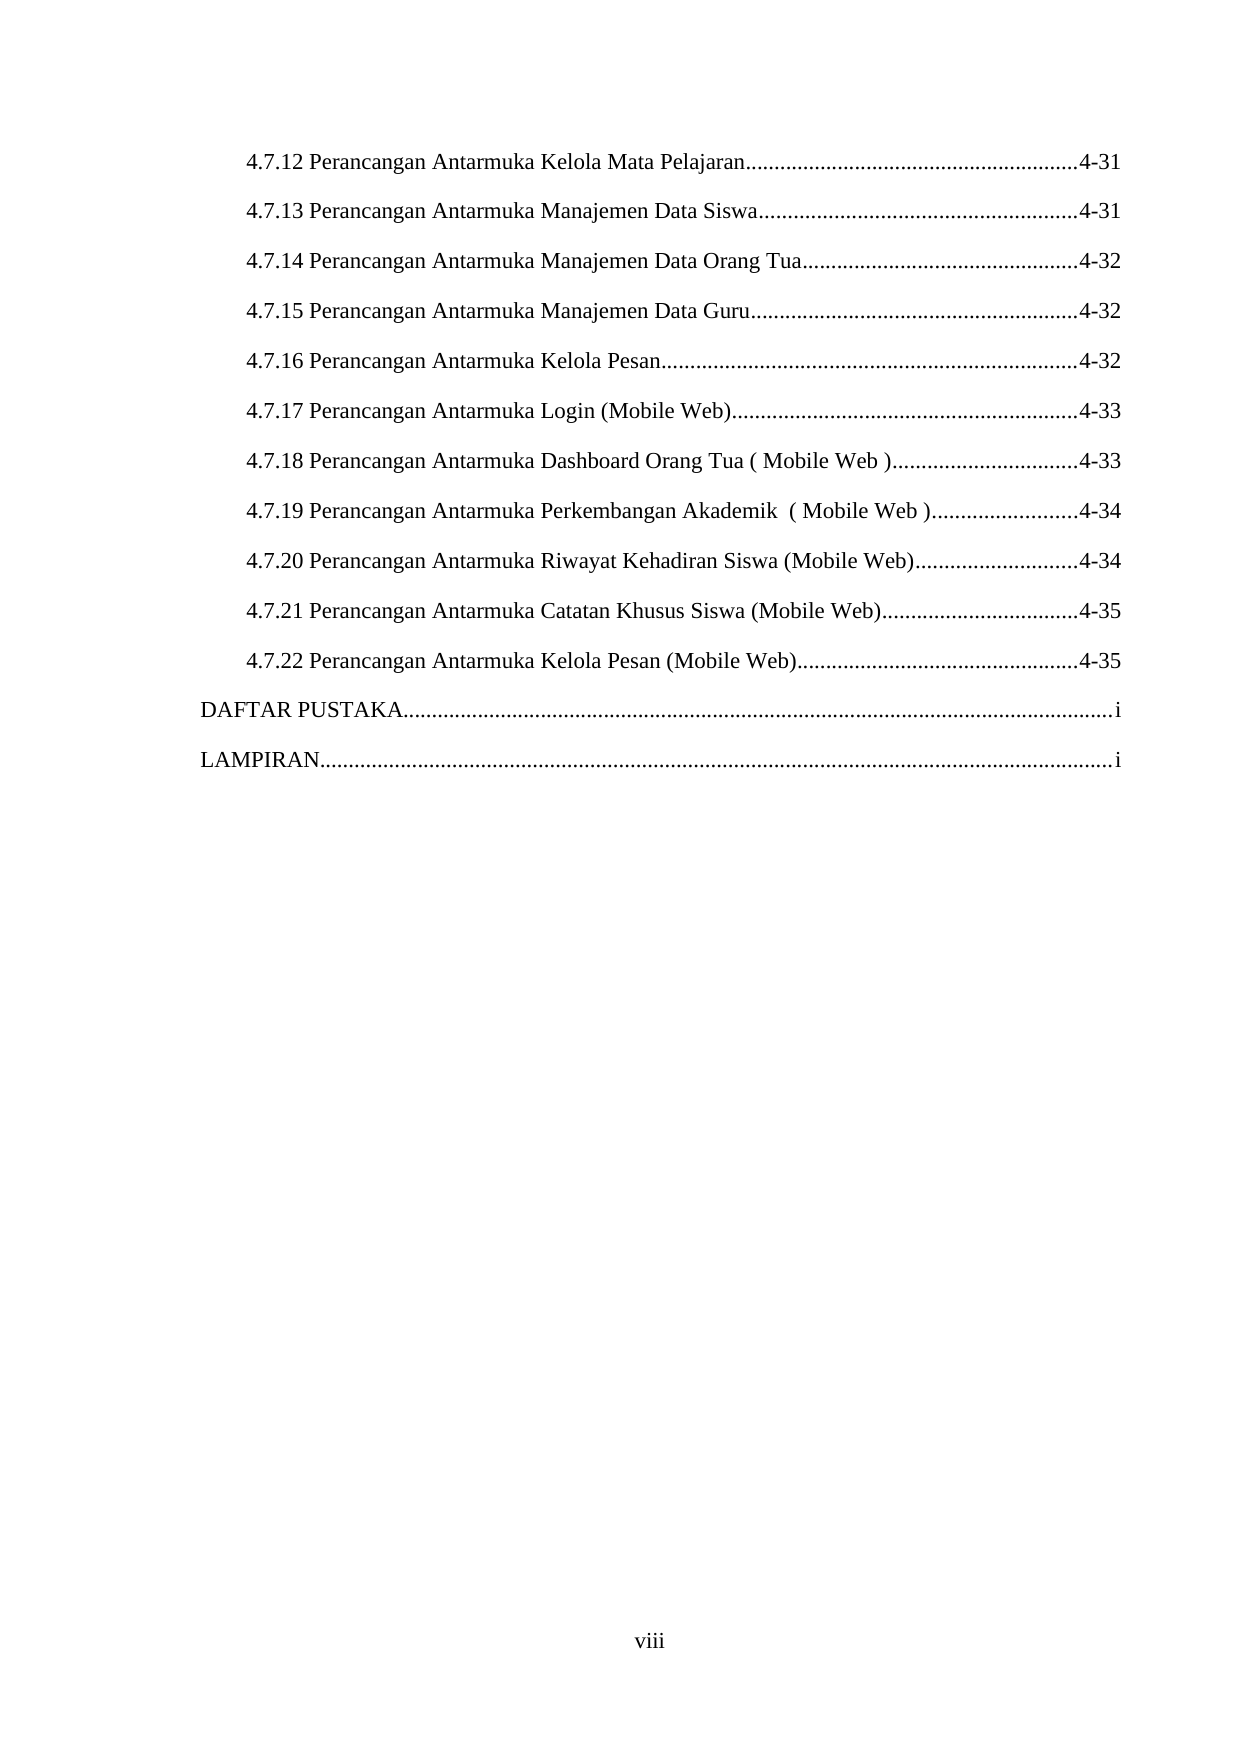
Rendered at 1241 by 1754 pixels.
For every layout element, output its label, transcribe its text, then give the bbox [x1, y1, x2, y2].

text 4.7.12 Perancangan Antarmuka Kelola Mata Pelajaran 4-31 [246, 148, 1122, 174]
text 4.7.21 Perancangan Antarmuka Catatan Khusus Siswa (Mobile Web) 4-35 [246, 597, 1122, 623]
text 4.7.22 Perancangan Antarmuka Kelola Pesan (Mobile Web) 4-35 [246, 647, 1122, 673]
text LAMPIRAN i [200, 746, 1122, 773]
text 4.7.19 Perancangan Antarmuka Perkembangan Akademik ( Mobile Web ) 4-34 [246, 497, 1122, 523]
text 4.7.16 Perancangan Antarmuka Kelola Pesan 4-32 [246, 347, 1122, 374]
text 4.7.13 Perancangan Antarmuka Manajemen Data Siswa 4-31 [246, 198, 1122, 224]
text 4.7.17 Perancangan Antarmuka Login (Mobile Web) 4-33 [246, 397, 1122, 423]
text 4.7.18 Perancangan Antarmuka Dashboard Orang Tua ( Mobile Web ) 4-33 [246, 447, 1122, 473]
text 4.7.20 Perancangan Antarmuka Riwayat Kehadiran Siswa (Mobile Web) 4-34 [246, 547, 1122, 573]
text DAFTAR PUSTAKA i [200, 697, 1122, 723]
text 4.7.14 Perancangan Antarmuka Manajemen Data Orang Tua 4-32 [246, 247, 1122, 274]
text 4.7.15 Perancangan Antarmuka Manajemen Data Guru 4-32 [246, 297, 1122, 324]
